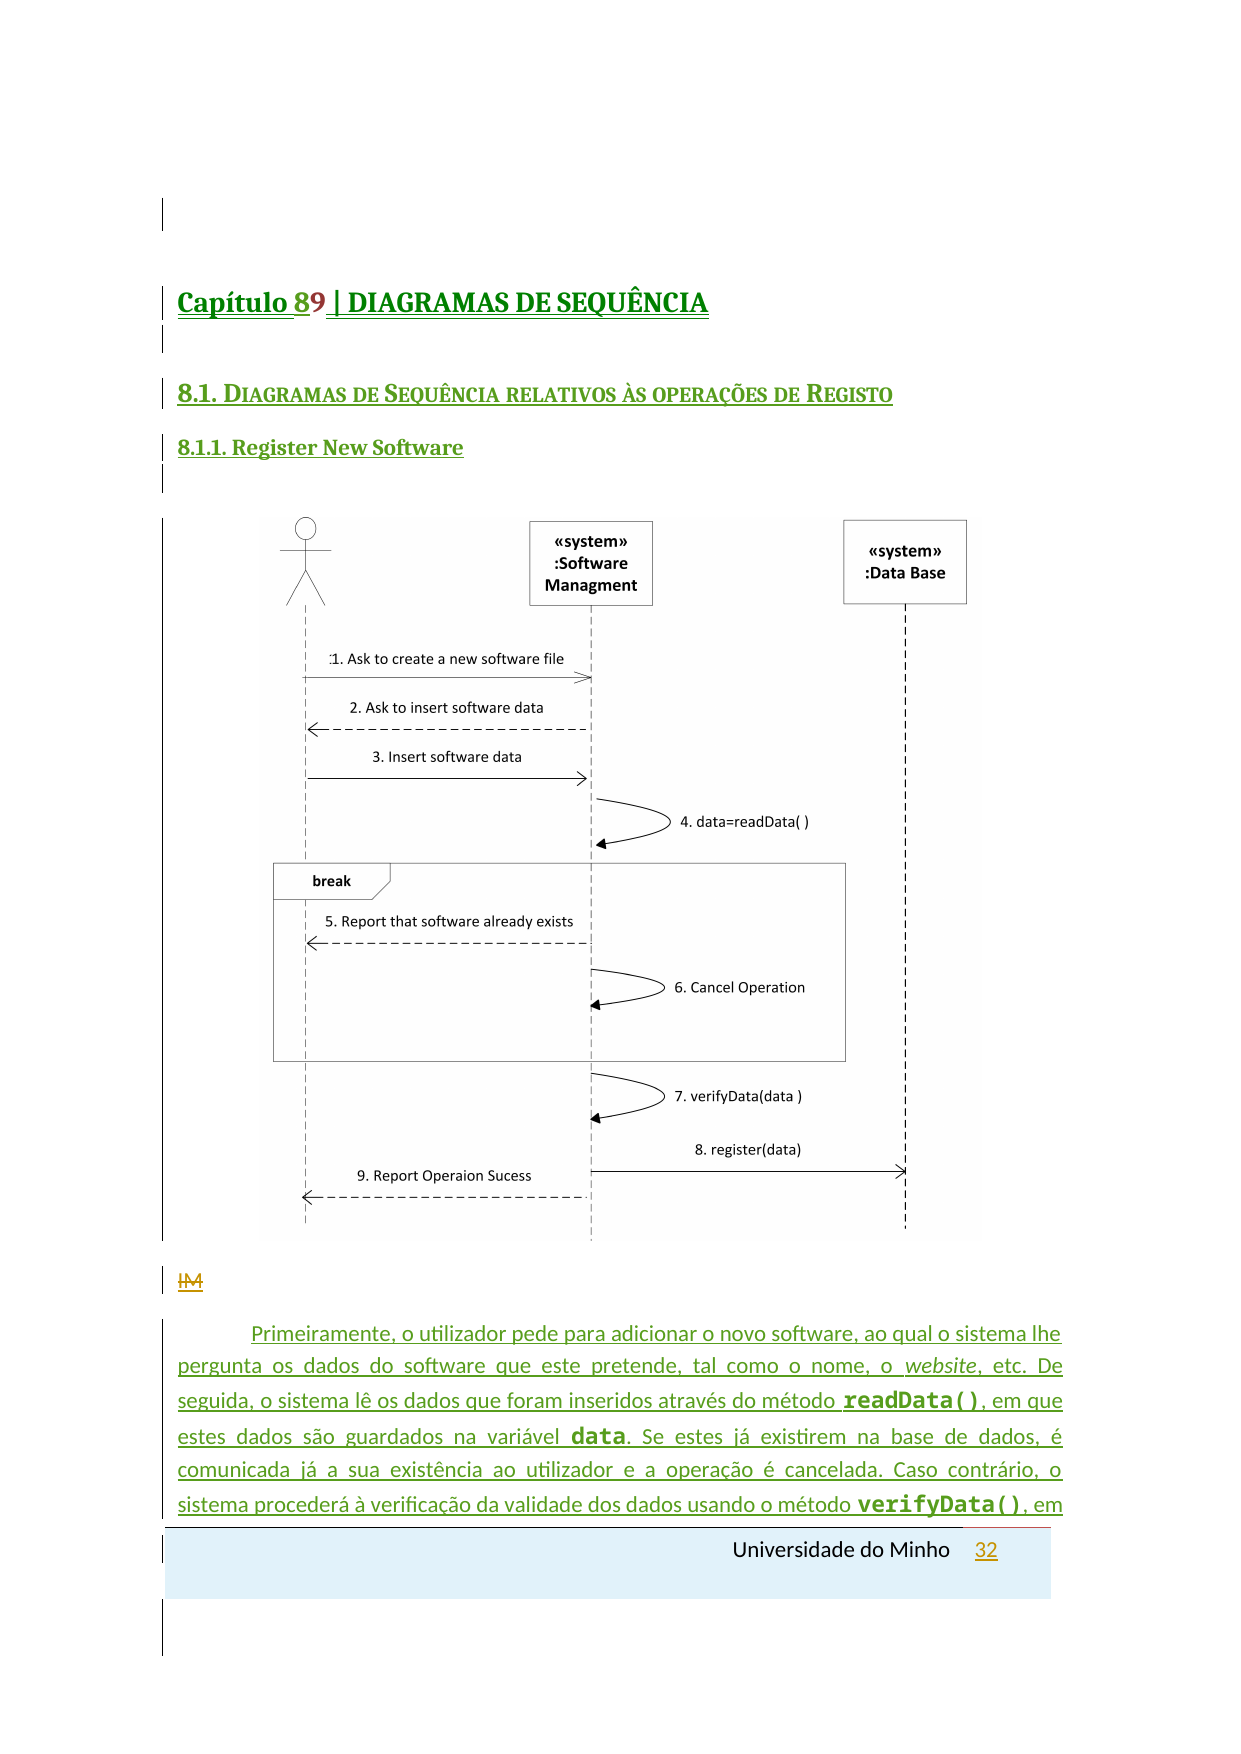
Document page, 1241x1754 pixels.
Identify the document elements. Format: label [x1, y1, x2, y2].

picture [258, 517, 982, 1241]
